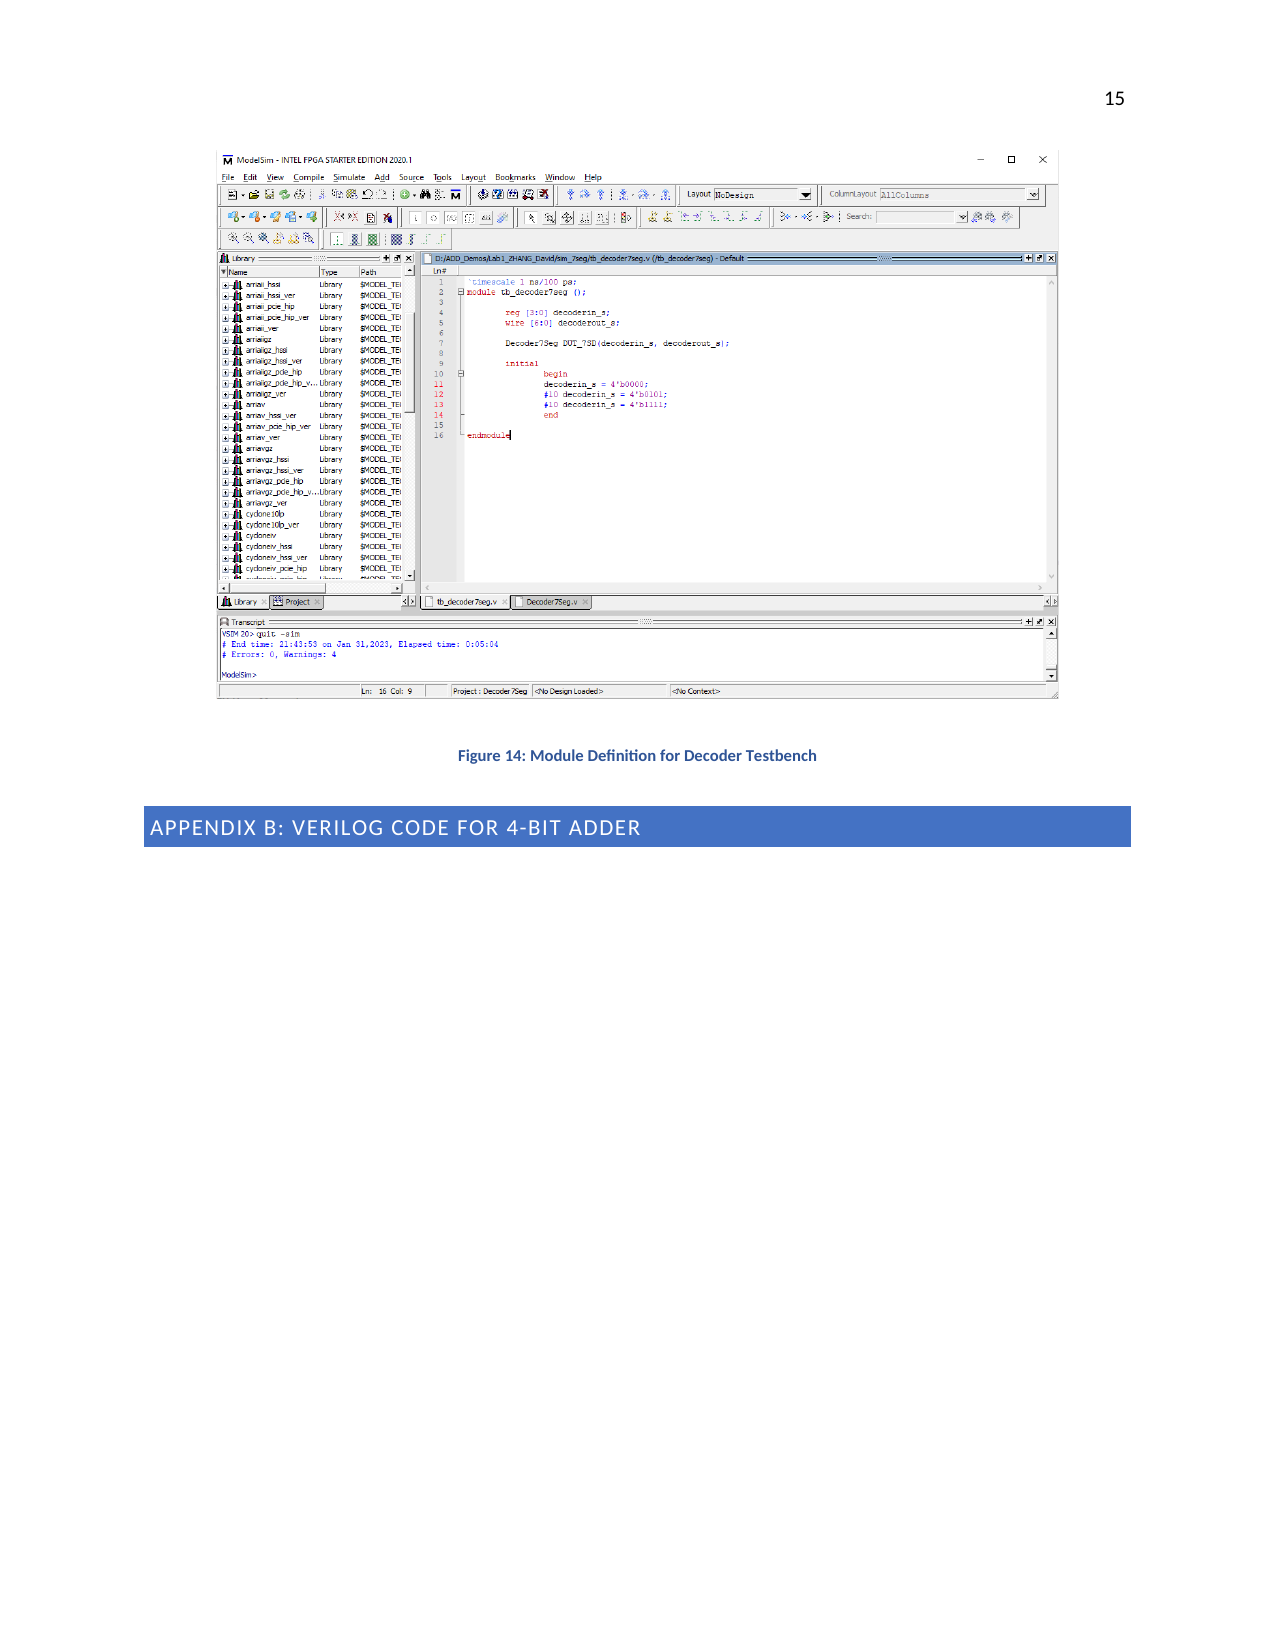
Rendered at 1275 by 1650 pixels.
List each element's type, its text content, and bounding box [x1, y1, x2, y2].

subtitle appendix B: Verilog Code for 4-bit adder [150, 813, 1125, 841]
picture [216, 150, 1059, 699]
